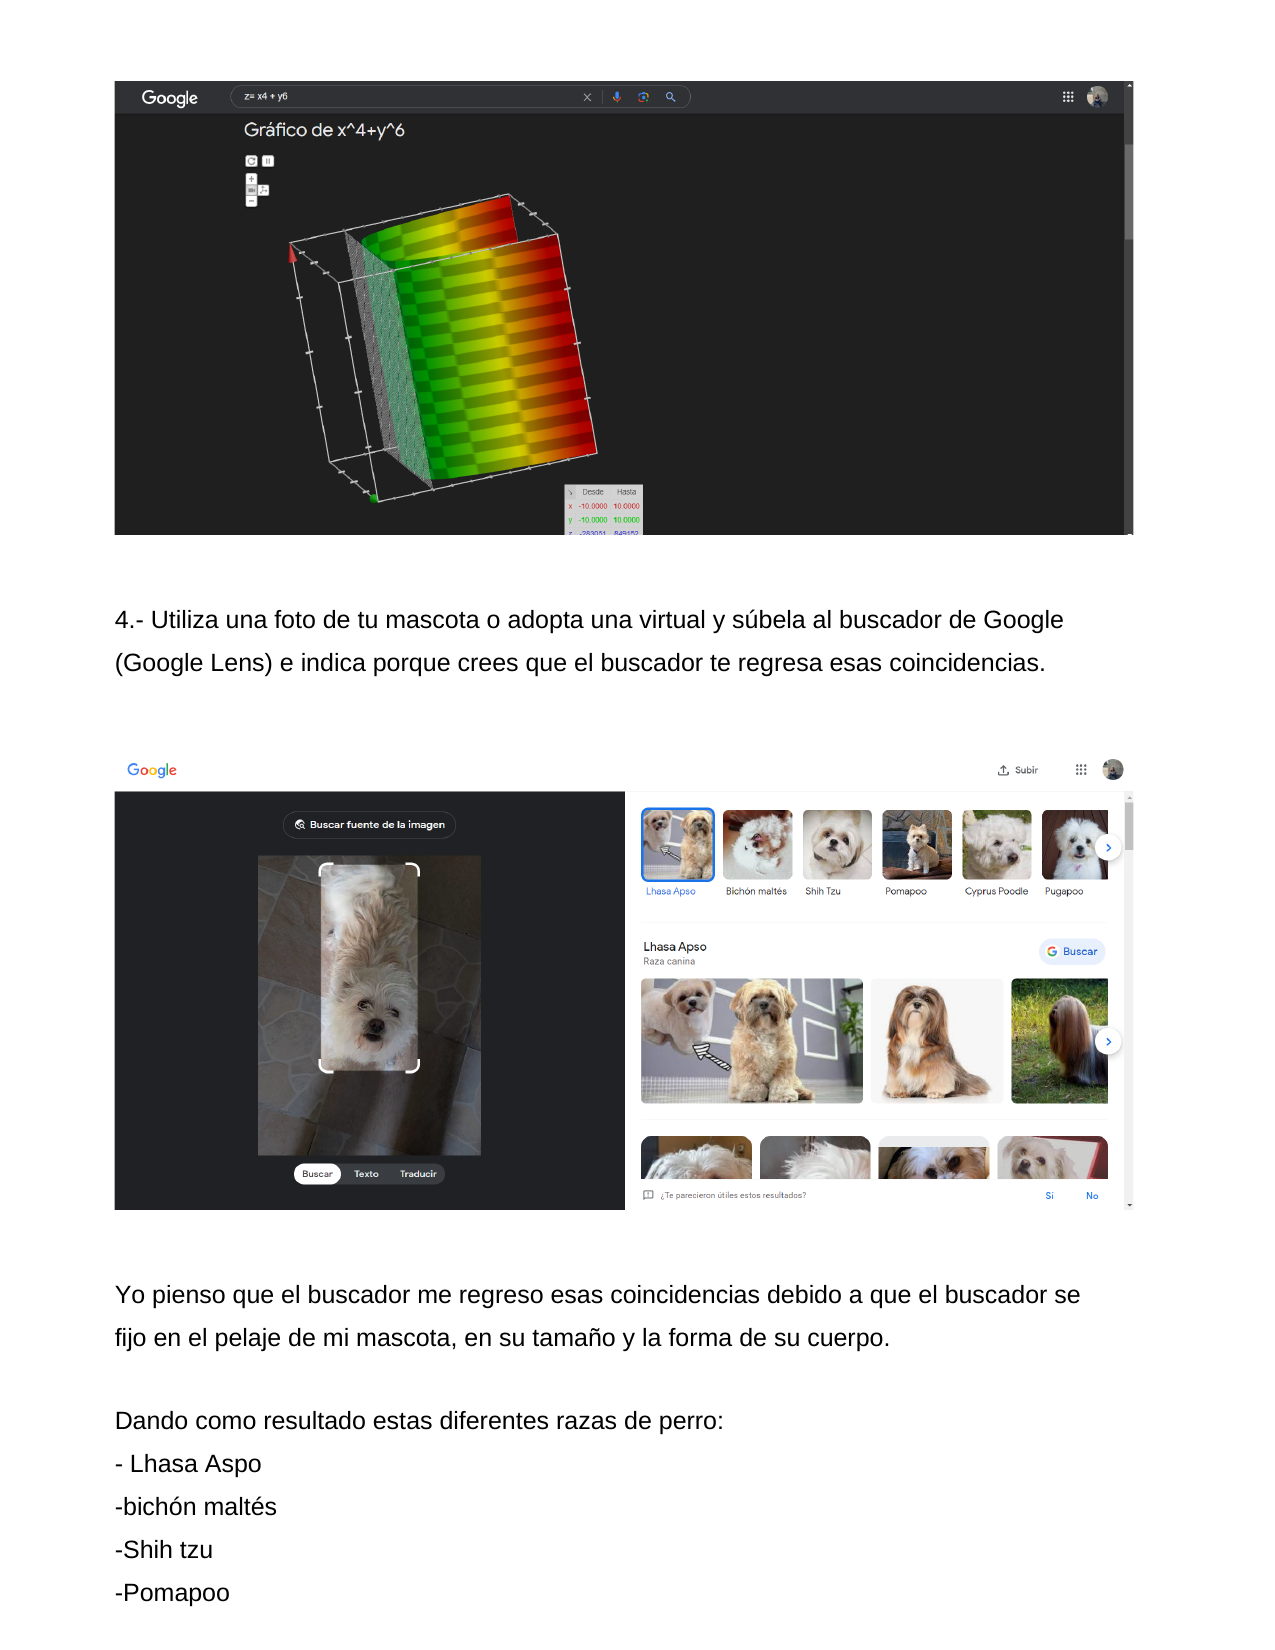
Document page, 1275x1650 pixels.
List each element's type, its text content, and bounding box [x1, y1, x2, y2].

text 4.- Utiliza una foto de tu mascota o adopta una virtual y súbela al buscador de Google (Google Lens) e indica porque crees que el buscador te regresa esas coincidencias. [114, 605, 1096, 677]
text Dando como resultado estas diferentes razas de perro: [114, 1406, 1096, 1434]
text - Lhasa Aspo [114, 1449, 1096, 1478]
text Yo pienso que el buscador me regreso esas coincidencias debido a que el buscador se fijo en el pelaje de mi mascota, en su tamaño y la forma de su cuerpo. [114, 1280, 1096, 1352]
picture [114, 81, 1134, 535]
text -bichón maltés [114, 1492, 1096, 1521]
text -Shih tzu [114, 1535, 1096, 1564]
text -Pomapoo [114, 1578, 1096, 1607]
picture [114, 748, 1134, 1210]
